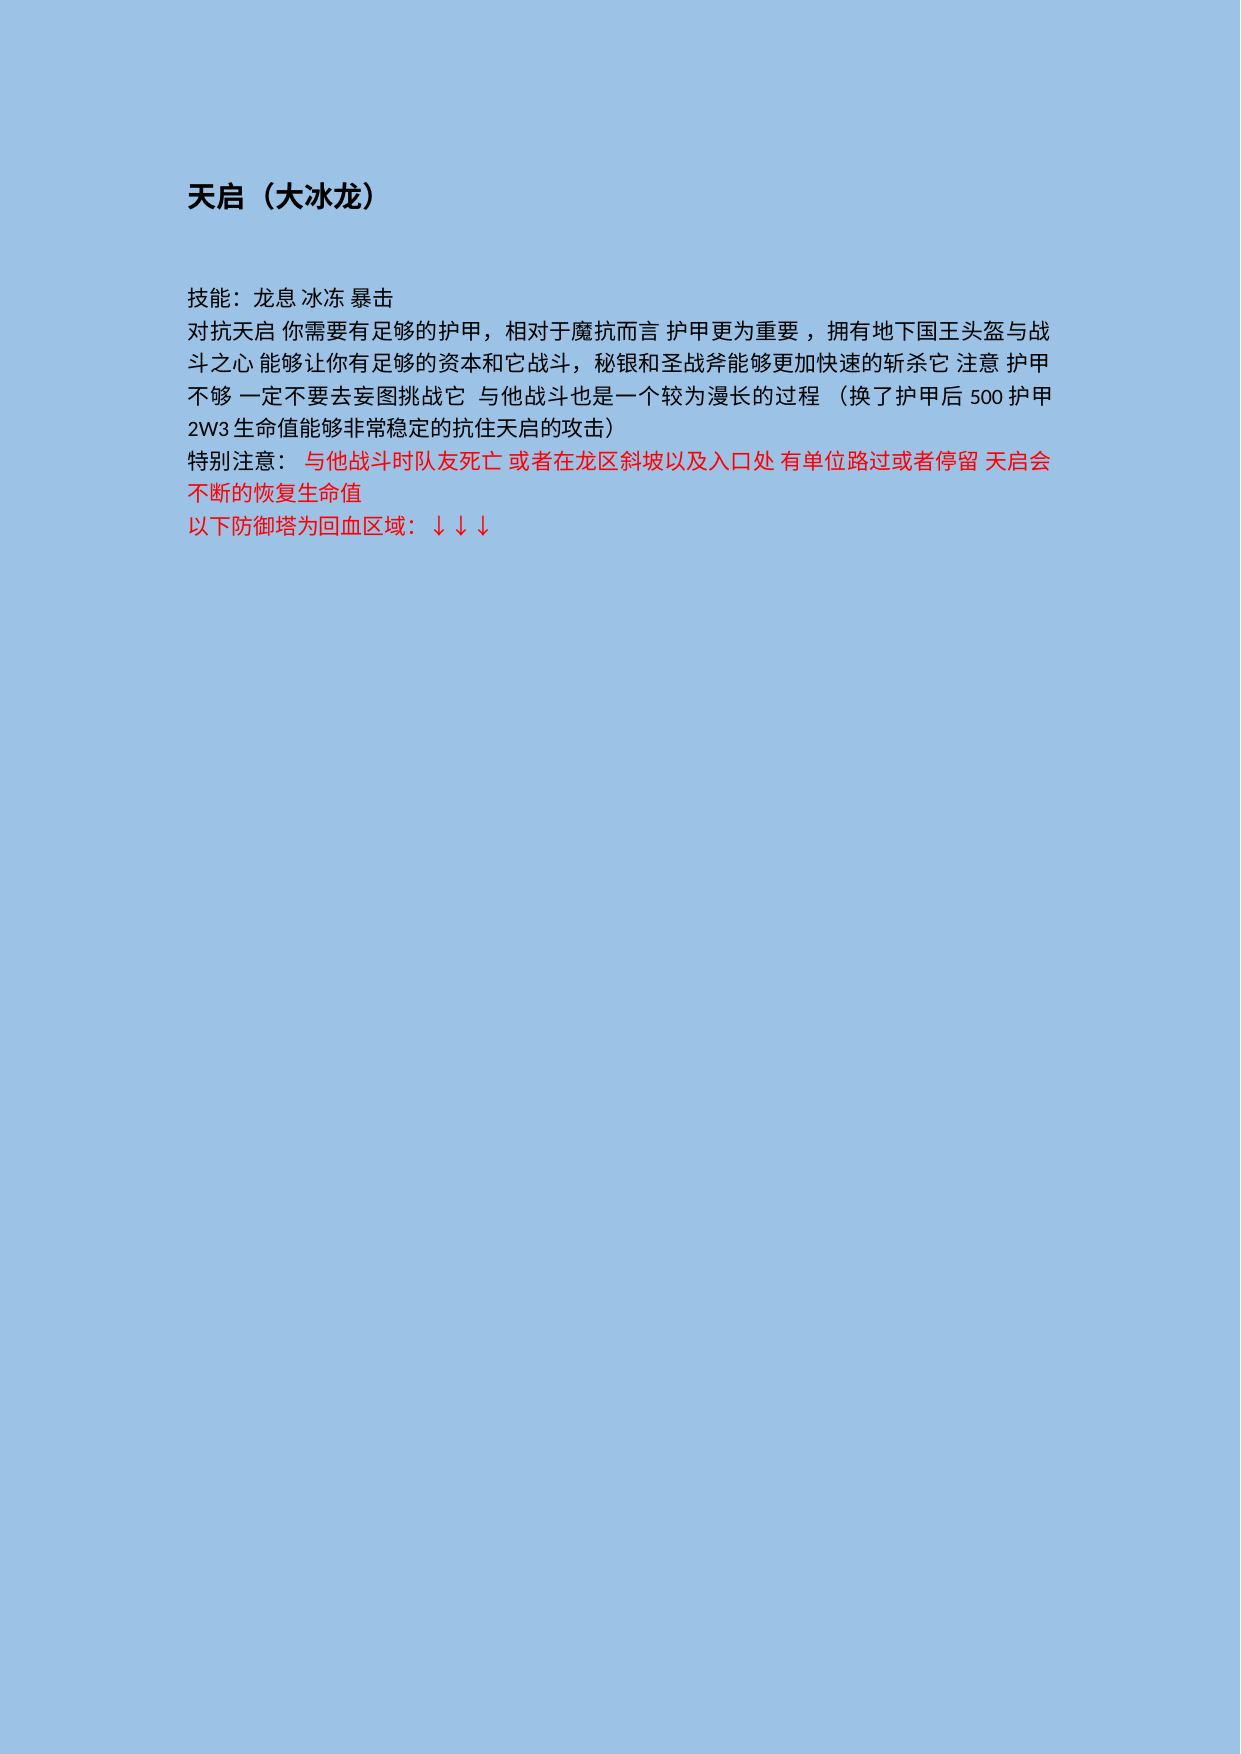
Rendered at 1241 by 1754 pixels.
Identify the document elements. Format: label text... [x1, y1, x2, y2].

text 技能：龙息 冰冻 暴击 [187, 281, 1053, 313]
text 以下防御塔为回血区域：↓↓↓ [187, 508, 1053, 541]
text 对抗天启 你需要有足够的护甲，相对于魔抗而言 护甲更为重要 ，拥有地下国王头盔与战斗之心 能够让你有足够的资本和它战斗，秘银和圣战斧能够更加快速的斩杀它 注意 护甲不够 一定不要去妄图挑战它 与他战斗也是一个较为漫长的过程 （换了护甲后 500护甲2W3生命值能够非常稳定的抗住天启的攻击） [187, 313, 1053, 443]
text 特别注意： 与他战斗时队友死亡 或者在龙区斜坡以及入口处 有单位路过或者停留 天启会不断的恢复生命值 [187, 443, 1053, 508]
subtitle 天启（大冰龙） [187, 162, 1053, 227]
